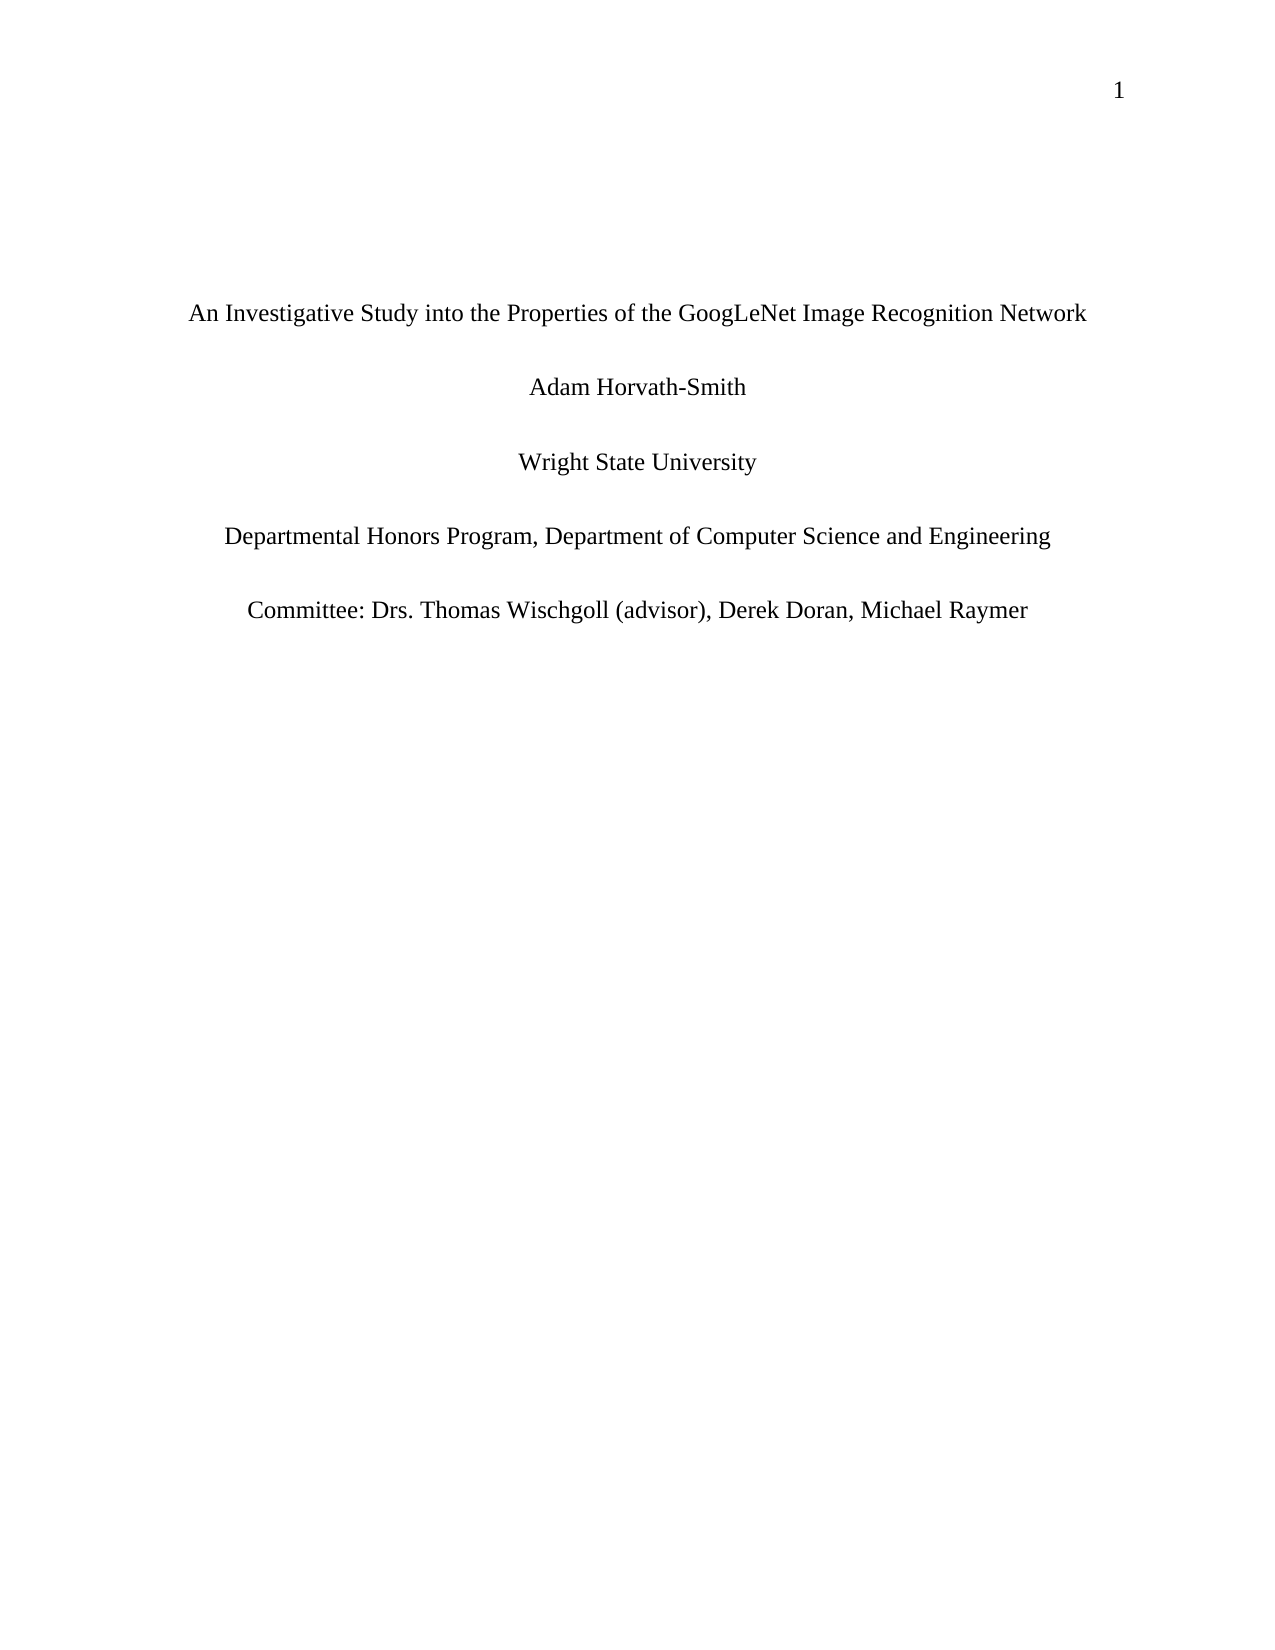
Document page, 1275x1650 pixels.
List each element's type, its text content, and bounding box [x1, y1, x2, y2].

text Departmental Honors Program, Department of Computer Science and Engineering [150, 521, 1125, 549]
text Wright State University [150, 447, 1125, 475]
text Adam Horvath-Smith [150, 372, 1125, 401]
text An Investigative Study into the Properties of the GoogLeNet Image Recognition Network [150, 298, 1125, 327]
text Committee: Drs. Thomas Wischgoll (advisor), Derek Doran, Michael Raymer [150, 595, 1125, 624]
